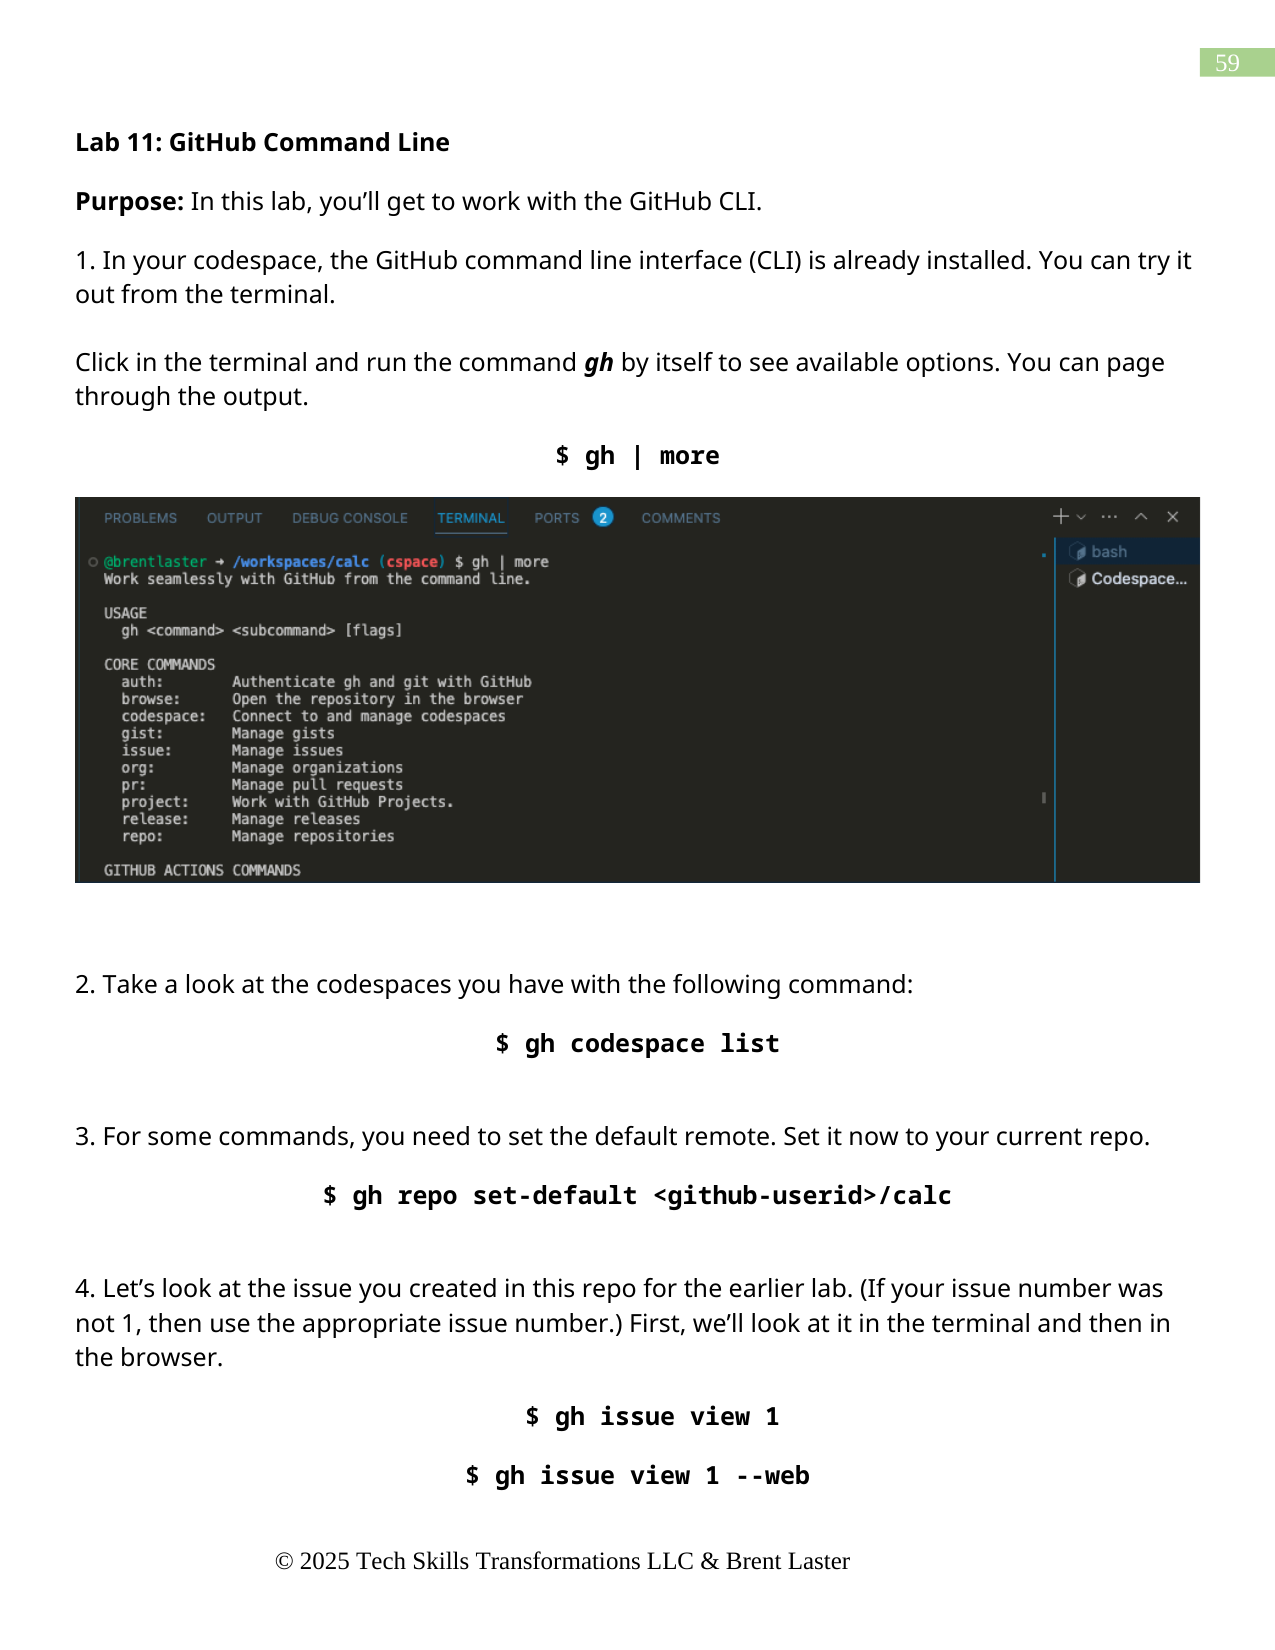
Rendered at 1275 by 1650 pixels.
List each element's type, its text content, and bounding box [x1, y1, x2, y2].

subtitle 4. Let’s look at the issue you created in this repo for the earlier lab. (If your issue number was not 1, then use the appropriate issue number.) First, we’ll look at it in the terminal and then in the browser. [75, 1271, 1200, 1373]
subtitle $ gh issue view 1 --web [75, 1457, 1200, 1491]
subtitle 3. For some commands, you need to set the default remote. Set it now to your current repo. [75, 1119, 1200, 1153]
subtitle $ gh | more [75, 438, 1200, 472]
subtitle Purpose: In this lab, you’ll get to work with the GitHub CLI. [75, 184, 1200, 218]
subtitle Lab 11: GitHub Command Line [75, 124, 1200, 159]
picture [75, 497, 1200, 883]
subtitle $ gh issue view 1 [75, 1398, 1200, 1432]
subtitle 2. Take a look at the codespaces you have with the following command: [75, 967, 1200, 1001]
subtitle 1. In your codespace, the GitHub command line interface (CLI) is already installed. You can try it out from the terminal. Click in the terminal and run the command gh by itself to see available options. You can page through the output. [75, 243, 1200, 413]
subtitle $ gh repo set-default <github-userid>/calc [75, 1178, 1200, 1212]
subtitle $ gh codespace list [75, 1026, 1200, 1060]
